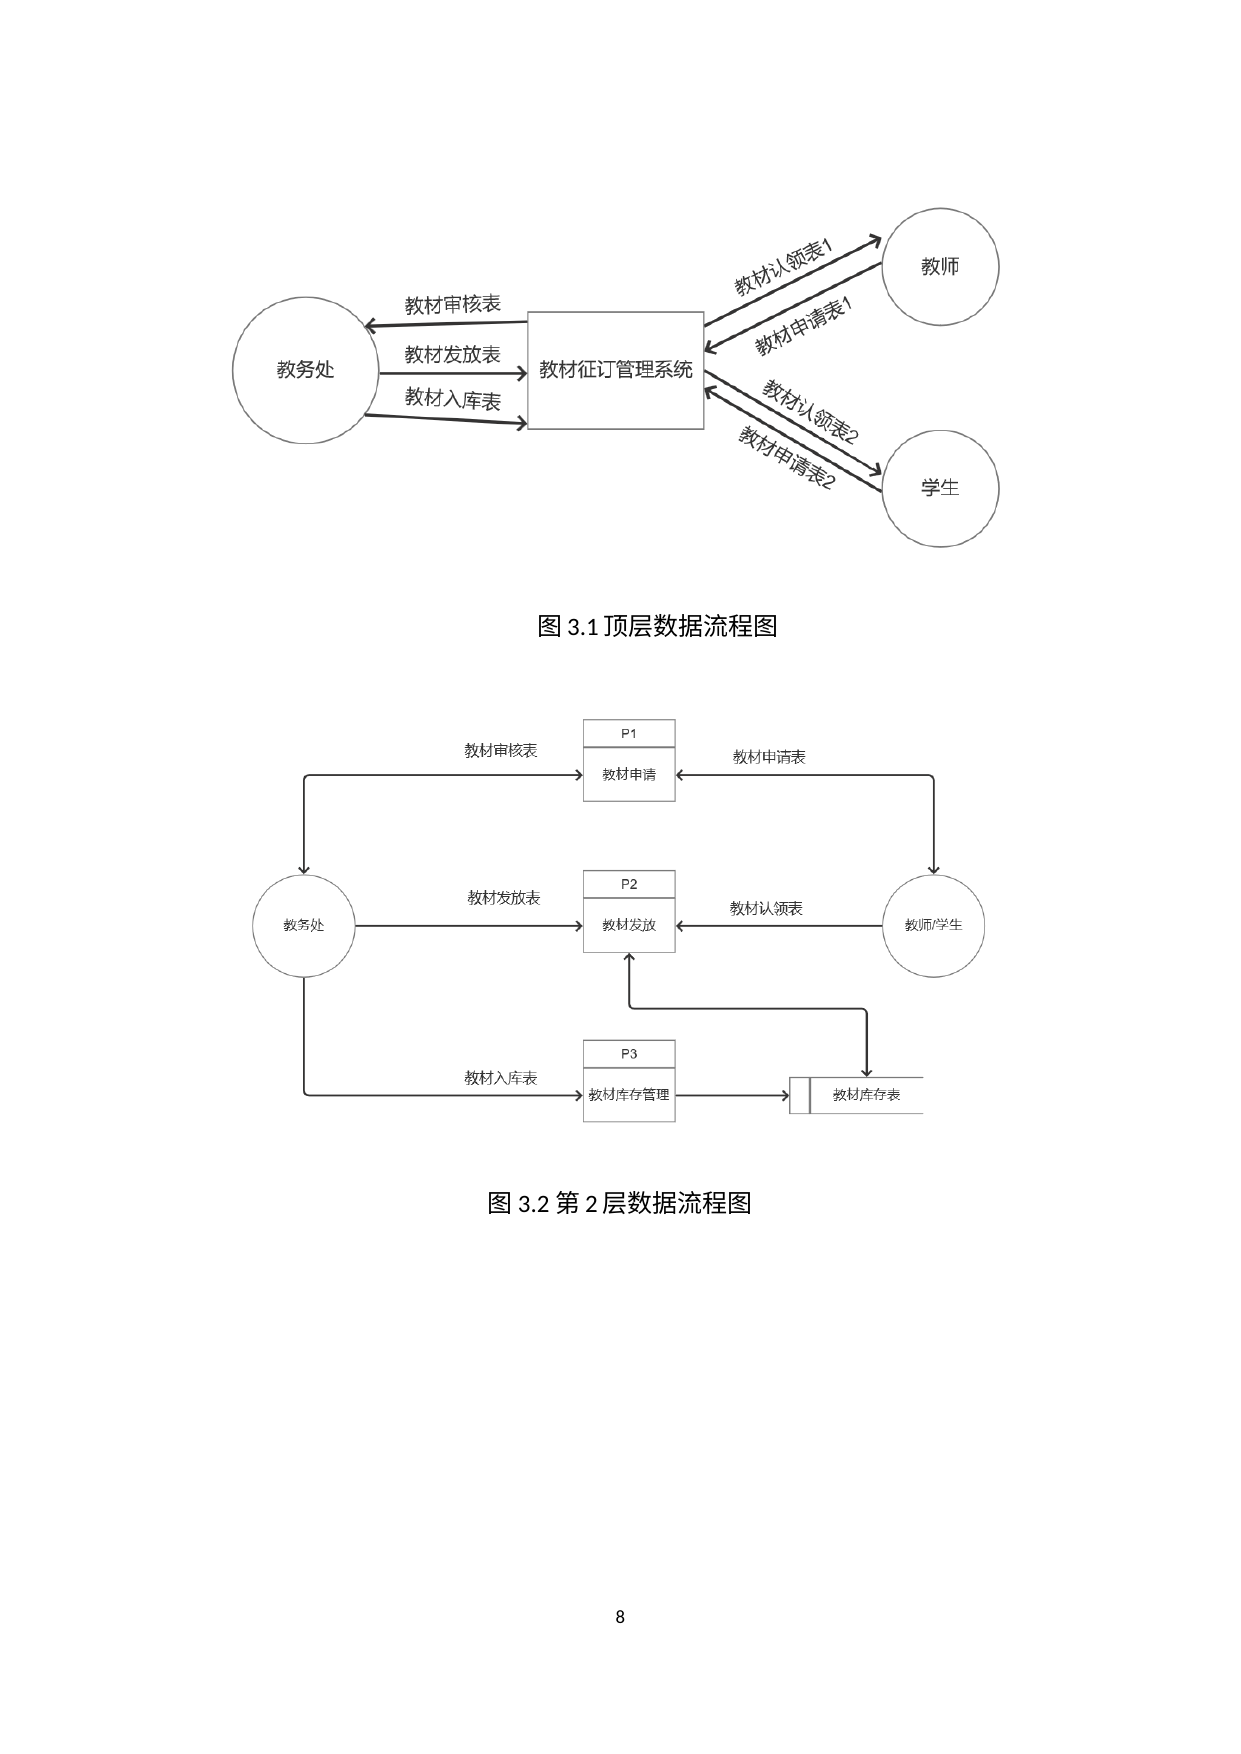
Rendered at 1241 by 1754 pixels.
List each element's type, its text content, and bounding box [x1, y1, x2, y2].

text 图3.1顶层数据流程图 [262, 592, 1053, 657]
picture [227, 706, 1002, 1129]
text 图3.2 第2层数据流程图 [187, 1169, 1053, 1234]
picture [187, 168, 1052, 578]
